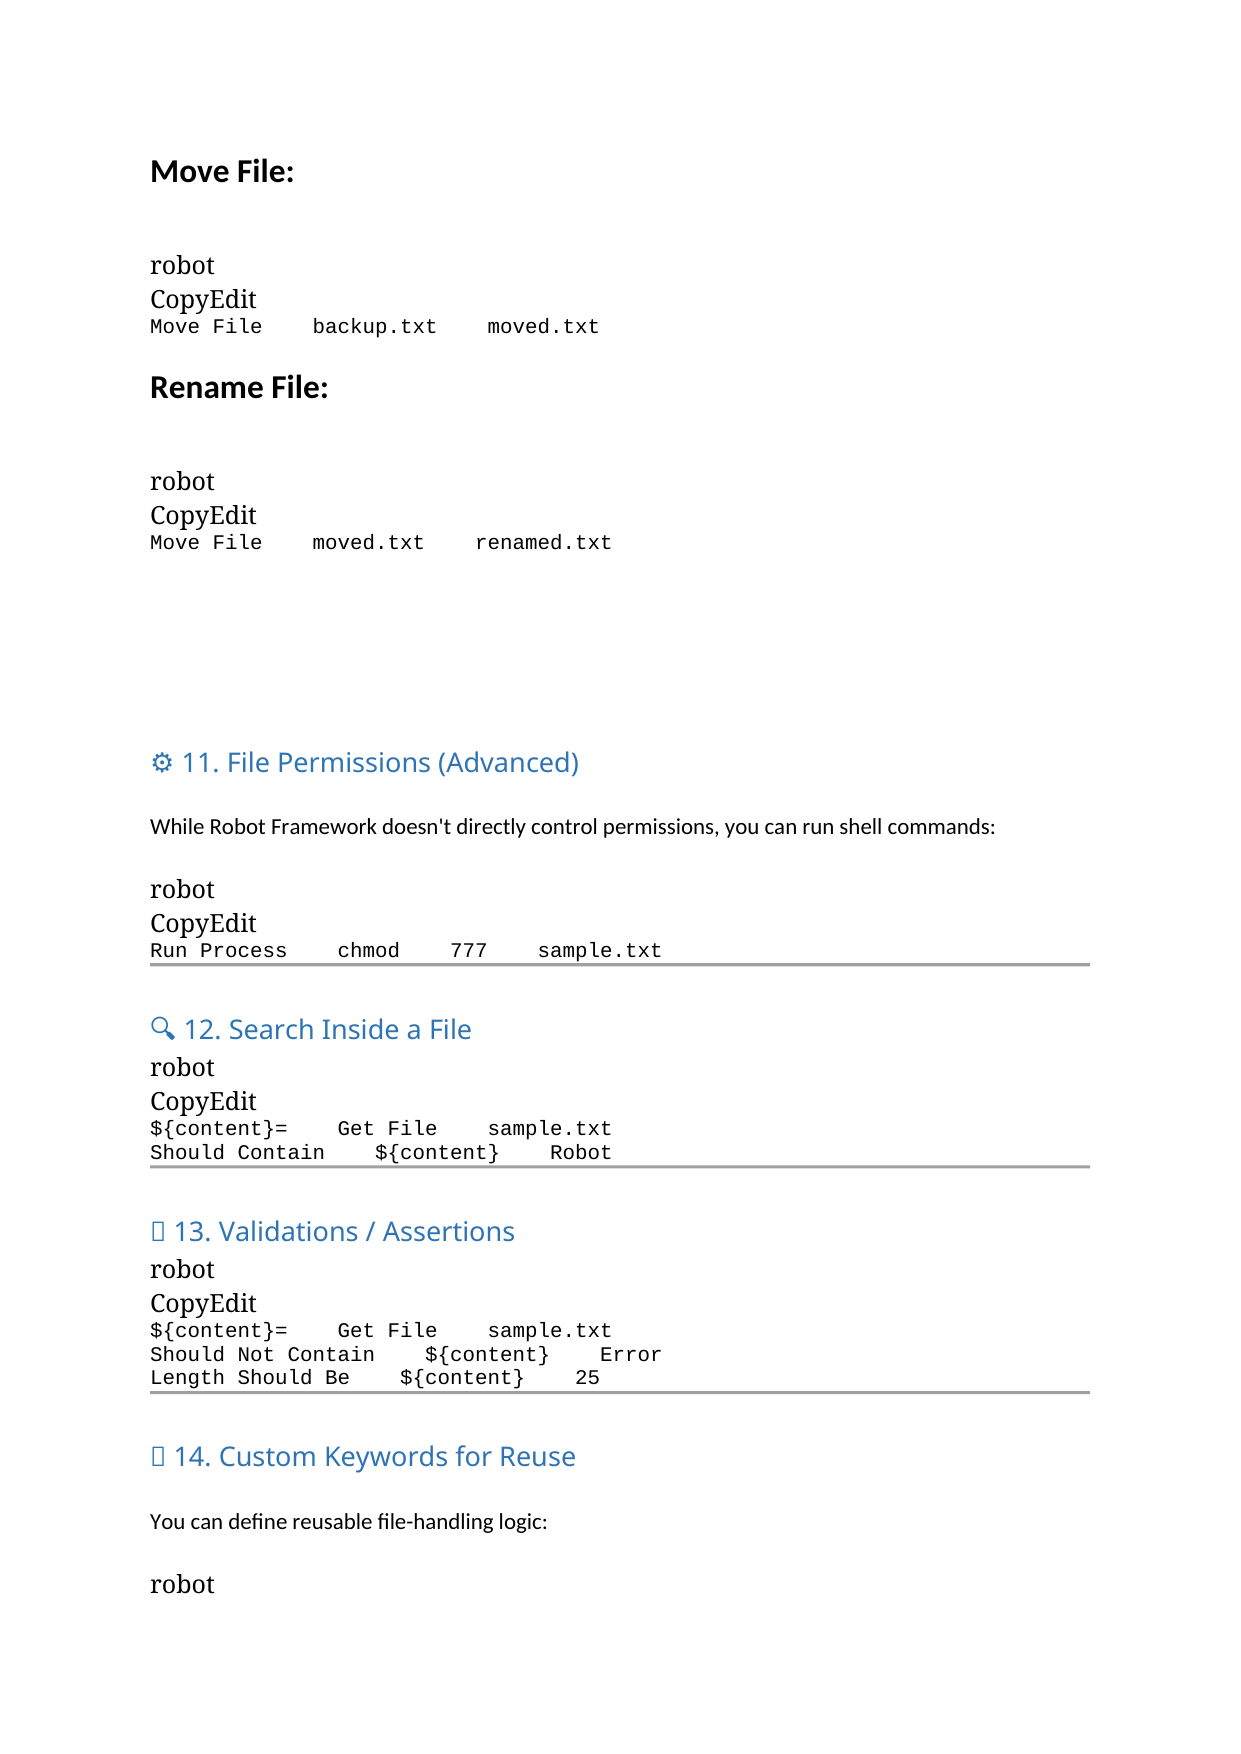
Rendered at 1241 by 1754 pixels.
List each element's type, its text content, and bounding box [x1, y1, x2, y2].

subtitle Rename File: [150, 366, 1090, 407]
subtitle 🔍 12. Search Inside a File [150, 1010, 1090, 1047]
text Run Process chmod 777 sample.txt [150, 939, 1090, 963]
text Should Contain ${content} Robot [150, 1142, 1090, 1165]
text You can define reusable file-handling logic: [150, 1507, 1090, 1535]
subtitle ⚙️ 11. File Permissions (Advanced) [150, 743, 1090, 780]
text robot [150, 1252, 1090, 1286]
text Move File moved.txt renamed.txt [150, 532, 1090, 556]
text ${content}= Get File sample.txt [150, 1118, 1090, 1142]
text robot [150, 464, 1090, 498]
subtitle Move File: [150, 150, 1090, 191]
text CopyEdit [150, 906, 1090, 939]
text robot [150, 247, 1090, 282]
text robot [150, 1566, 1090, 1600]
text Length Should Be ${content} 25 [150, 1367, 1090, 1391]
text Move File backup.txt moved.txt [150, 316, 1090, 339]
text CopyEdit [150, 498, 1090, 532]
text While Robot Framework doesn't directly control permissions, you can run shell commands: [150, 812, 1090, 840]
subtitle 🧪 13. Validations / Assertions [150, 1212, 1090, 1249]
text CopyEdit [150, 1286, 1090, 1320]
text robot [150, 1050, 1090, 1084]
subtitle 🧰 14. Custom Keywords for Reuse [150, 1438, 1090, 1475]
text CopyEdit [150, 1084, 1090, 1118]
text ${content}= Get File sample.txt [150, 1320, 1090, 1344]
text Should Not Contain ${content} Error [150, 1344, 1090, 1367]
text robot [150, 871, 1090, 906]
text CopyEdit [150, 282, 1090, 316]
